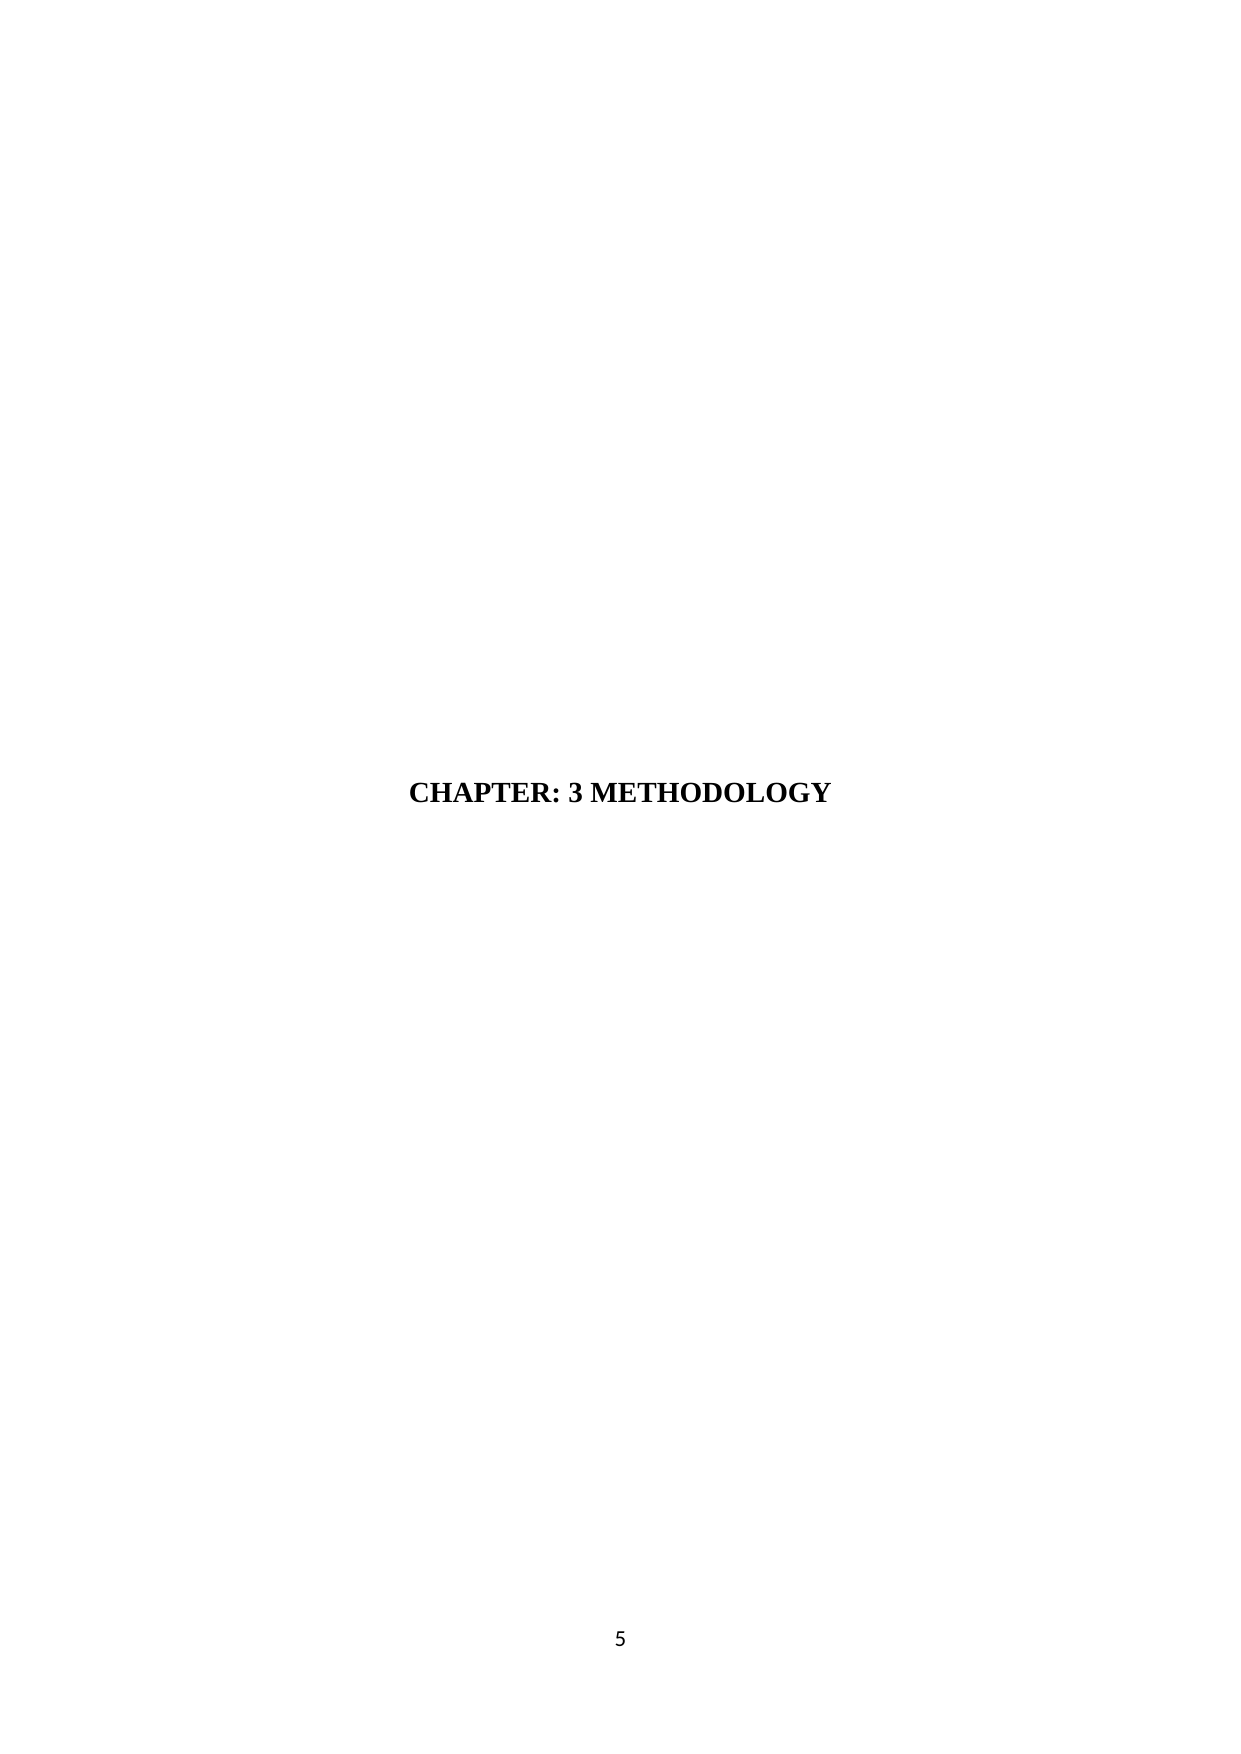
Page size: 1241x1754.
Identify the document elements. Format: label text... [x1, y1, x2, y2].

text CHAPTER: 3 METHODOLOGY [150, 775, 1090, 809]
